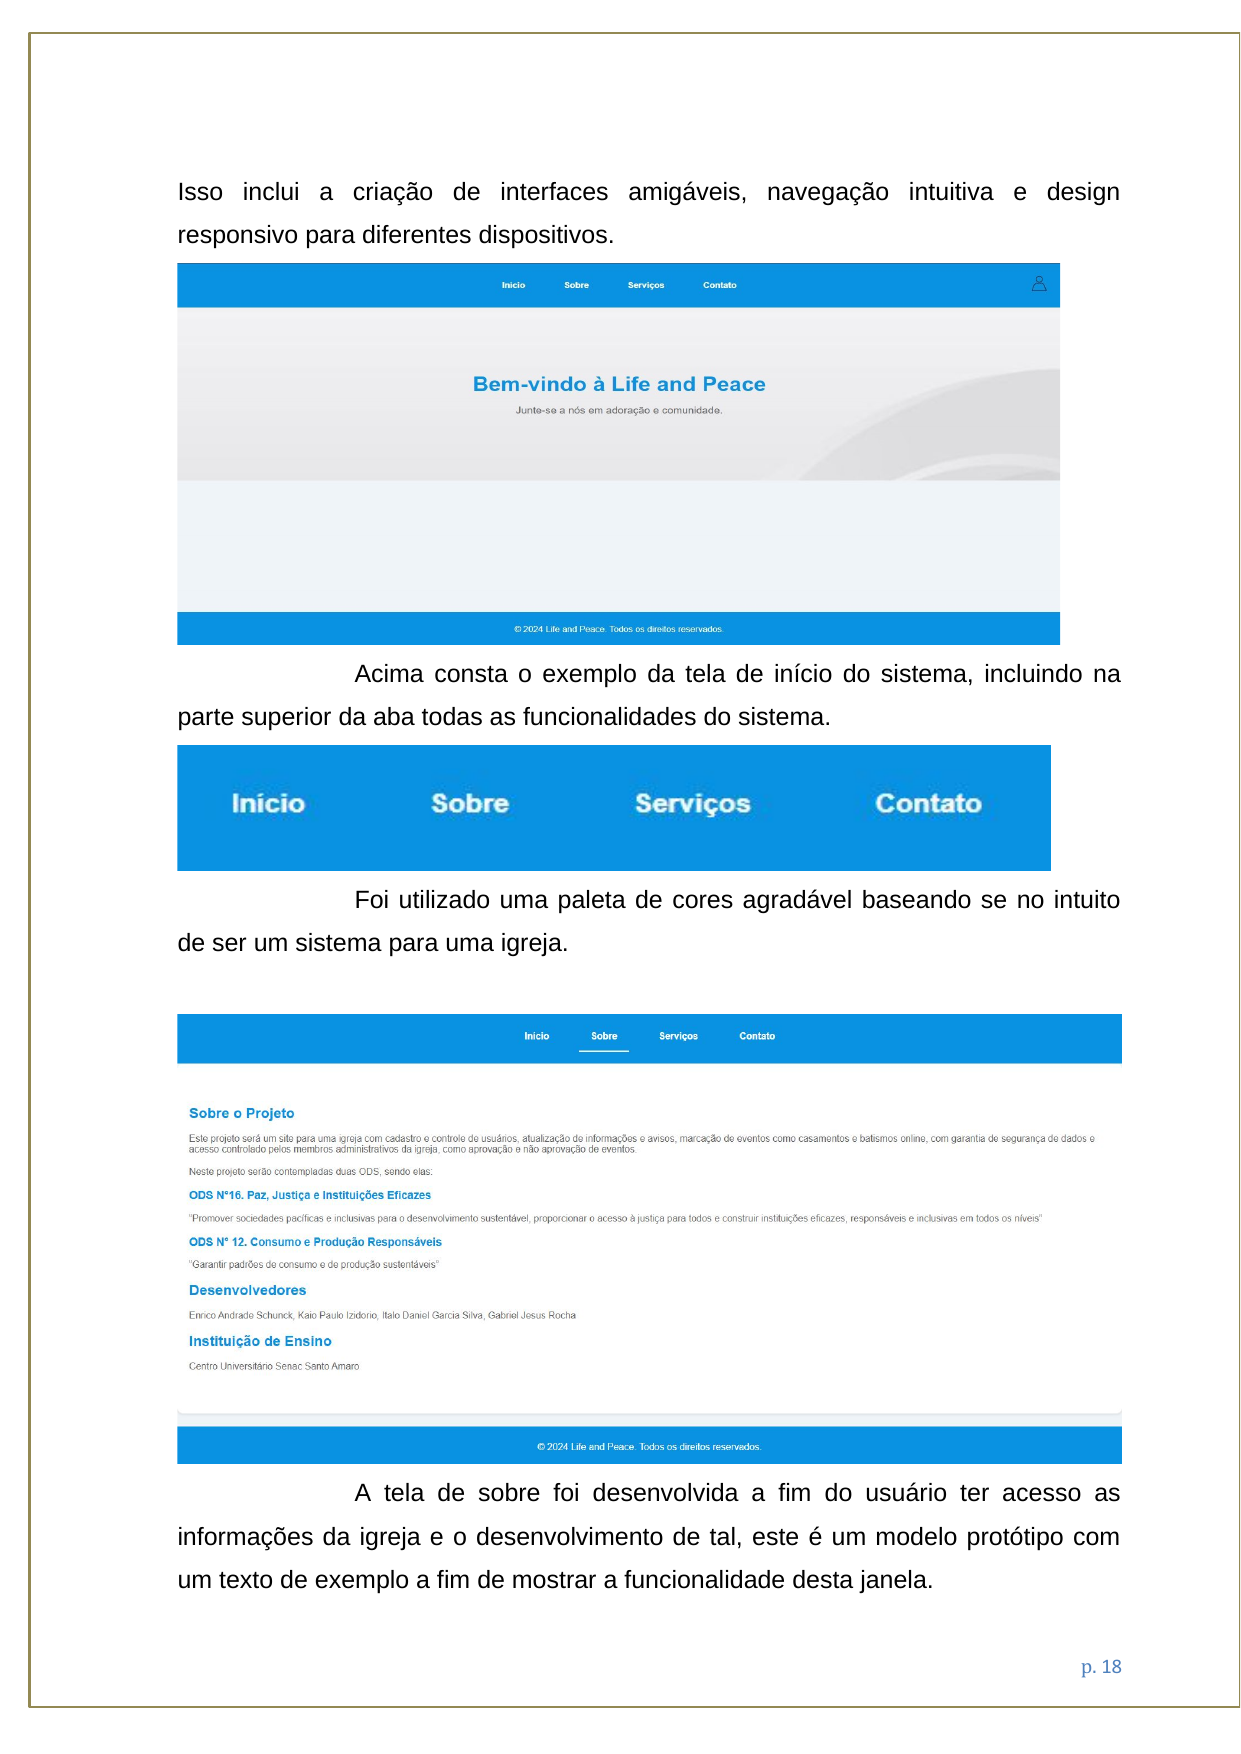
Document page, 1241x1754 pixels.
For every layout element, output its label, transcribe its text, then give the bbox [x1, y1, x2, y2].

text Foi utilizado uma paleta de cores agradável baseando se no intuito de ser um sistema para uma igreja. [177, 885, 1122, 957]
text A tela de sobre foi desenvolvida a fim do usuário ter acesso as informações da igreja e o desenvolvimento de tal, este é um modelo protótipo com um texto de exemplo a fim de mostrar a funcionalidade desta janela. [177, 1478, 1122, 1593]
picture [177, 263, 1061, 645]
text Acima consta o exemplo da tela de início do sistema, incluindo na parte superior da aba todas as funcionalidades do sistema. [177, 659, 1122, 731]
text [177, 177, 1122, 249]
picture [177, 745, 1051, 871]
picture [177, 1014, 1122, 1464]
